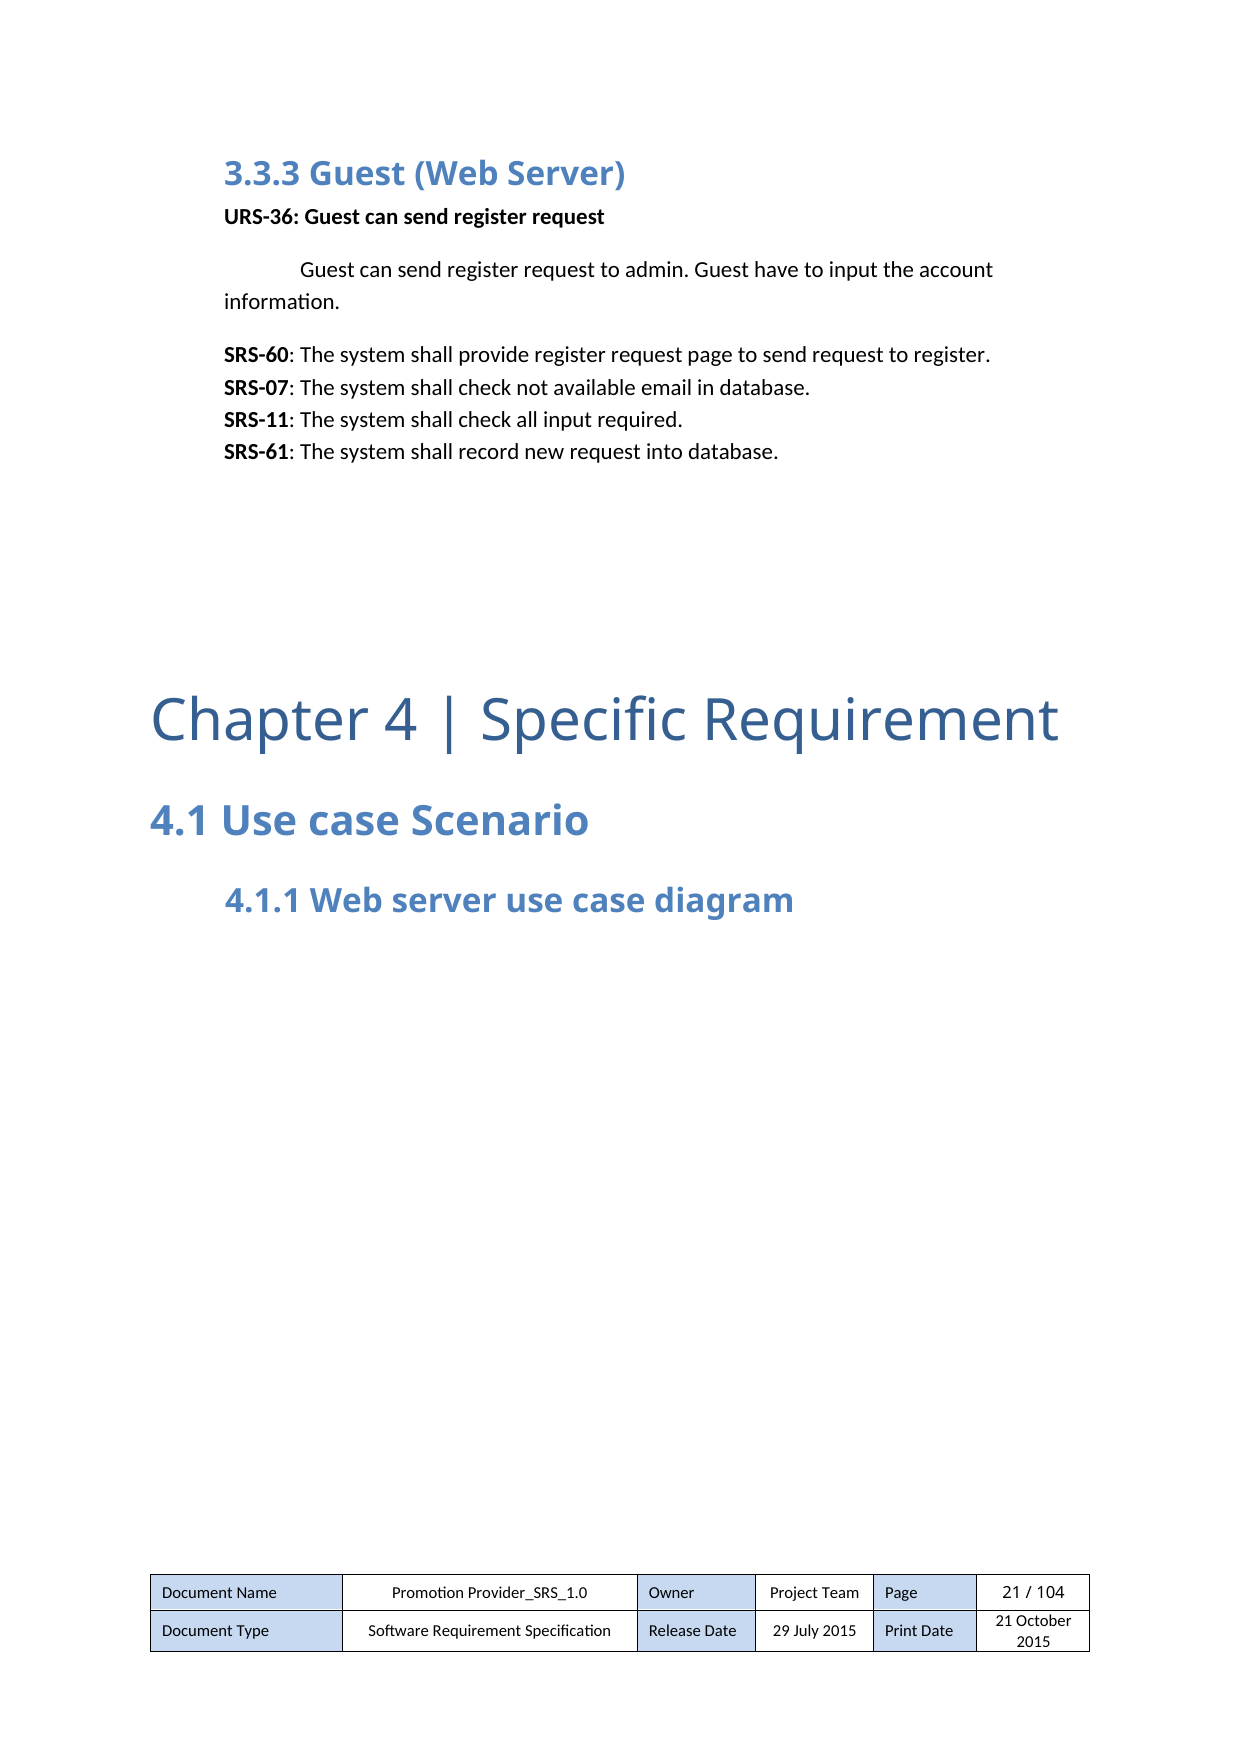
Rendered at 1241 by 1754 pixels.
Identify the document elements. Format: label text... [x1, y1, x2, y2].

subtitle 4.1.1 Web server use case diagram [225, 876, 1090, 922]
text URS-36: Guest can send register request [224, 202, 1090, 230]
text Guest can send register request to admin. Guest have to input the account information. [224, 255, 1090, 315]
subtitle 3.3.3 Guest (Web Server) [150, 150, 1090, 195]
subtitle 4.1 Use case Scenario [150, 790, 1090, 847]
text SRS-60: The system shall provide register request page to send request to register. SRS-07: The system shall check not available email in database. SRS-11: The system shall check all input required. SRS-61: The system shall record new request into database. [224, 340, 1090, 465]
subtitle Chapter 4 | Specific Requirement [150, 678, 1090, 758]
